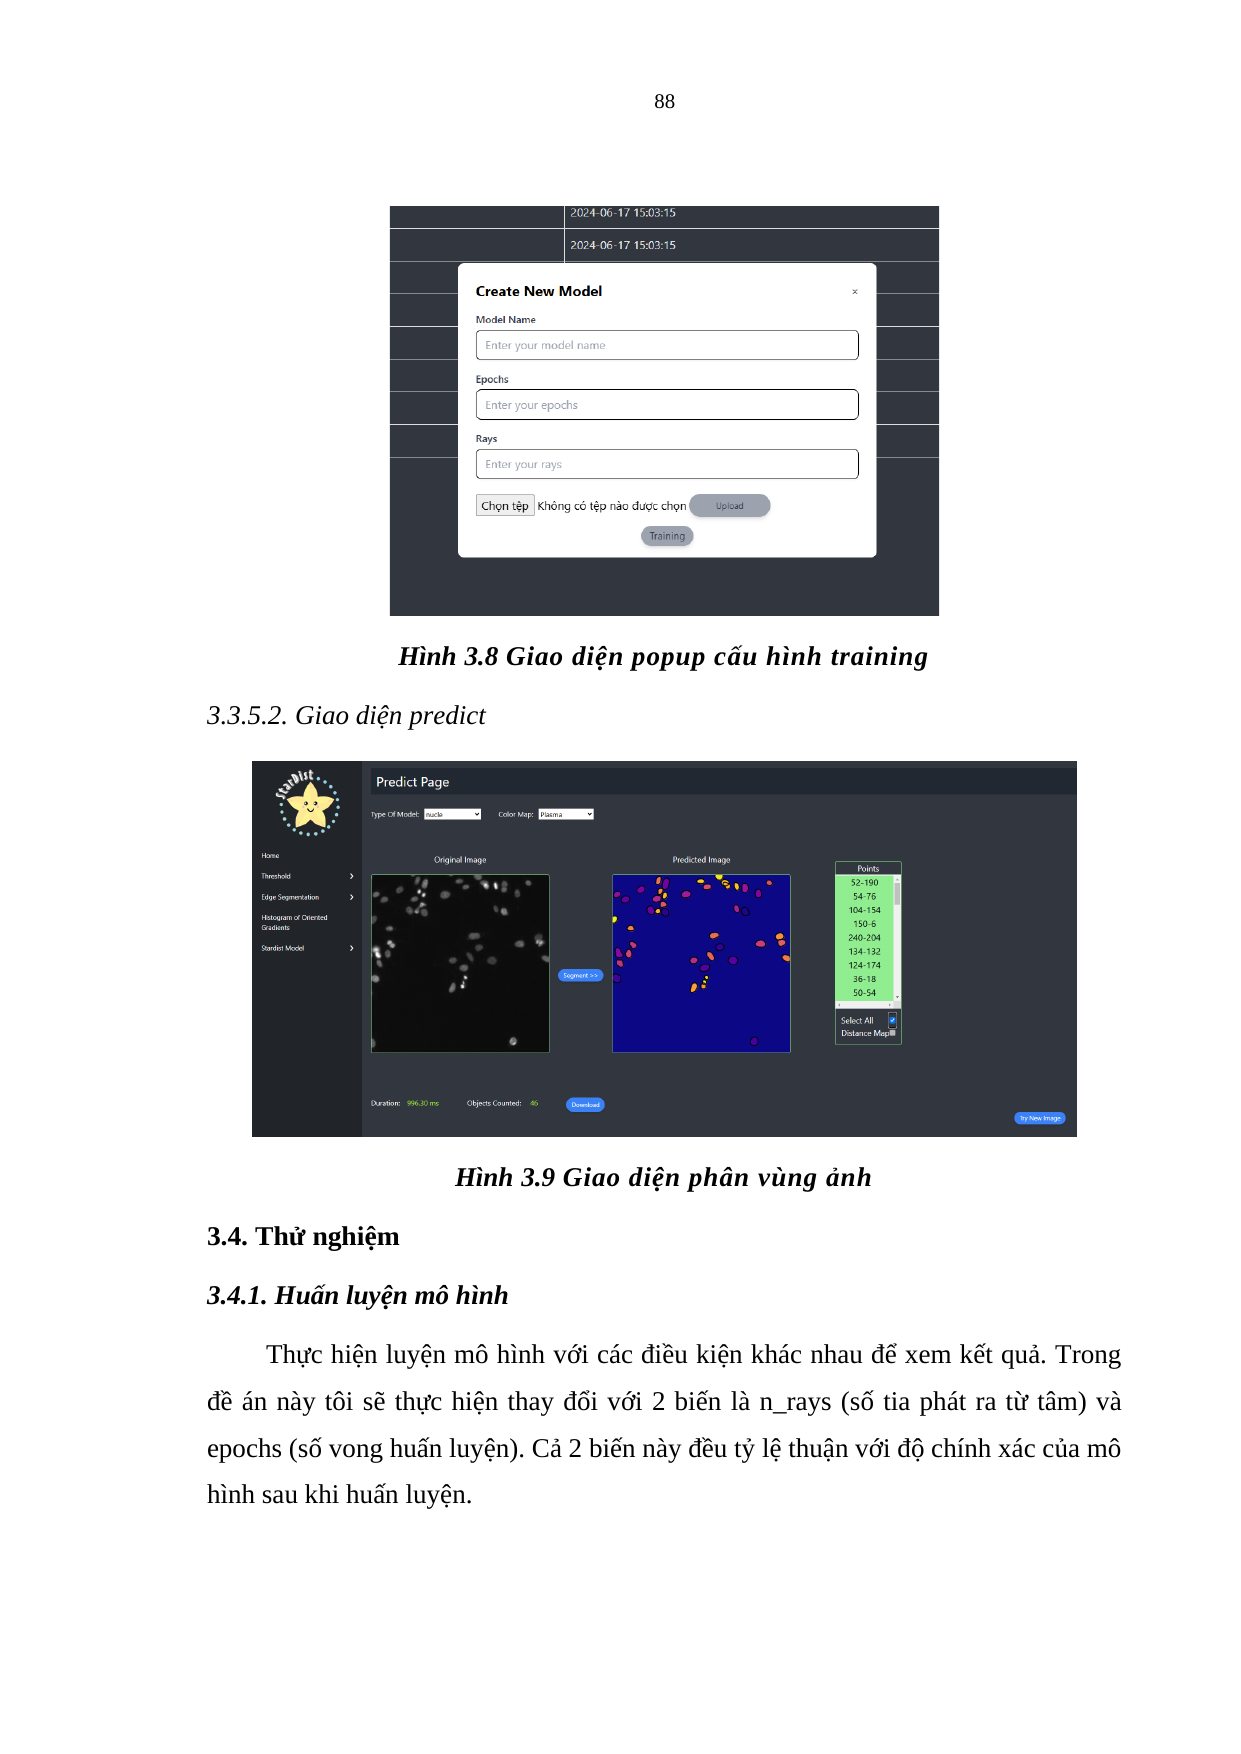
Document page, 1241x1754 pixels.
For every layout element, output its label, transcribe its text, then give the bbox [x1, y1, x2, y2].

text Hình 3.9 Giao diện phân vùng ảnh [207, 1161, 1122, 1192]
picture [389, 206, 940, 616]
picture [252, 761, 1077, 1137]
subtitle 3.4. Thử nghiệm [207, 1220, 1122, 1251]
text 3.3.5.2. Giao diện predict [207, 699, 1122, 731]
text Hình 3.8 Giao diện popup cấu hình training [207, 640, 1122, 671]
subtitle 3.4.1. Huấn luyện mô hình [207, 1279, 1122, 1311]
text Thực hiện luyện mô hình với các điều kiện khác nhau để xem kết quả. Trong đề án này tôi sẽ thực hiện thay đổi với 2 biến là n_rays (số tia phát ra từ tâm) và epochs (số vong huấn luyện). Cả 2 biến này đều tỷ lệ thuận với độ chính xác của mô hình sau khi huấn luyện. [207, 1339, 1122, 1510]
